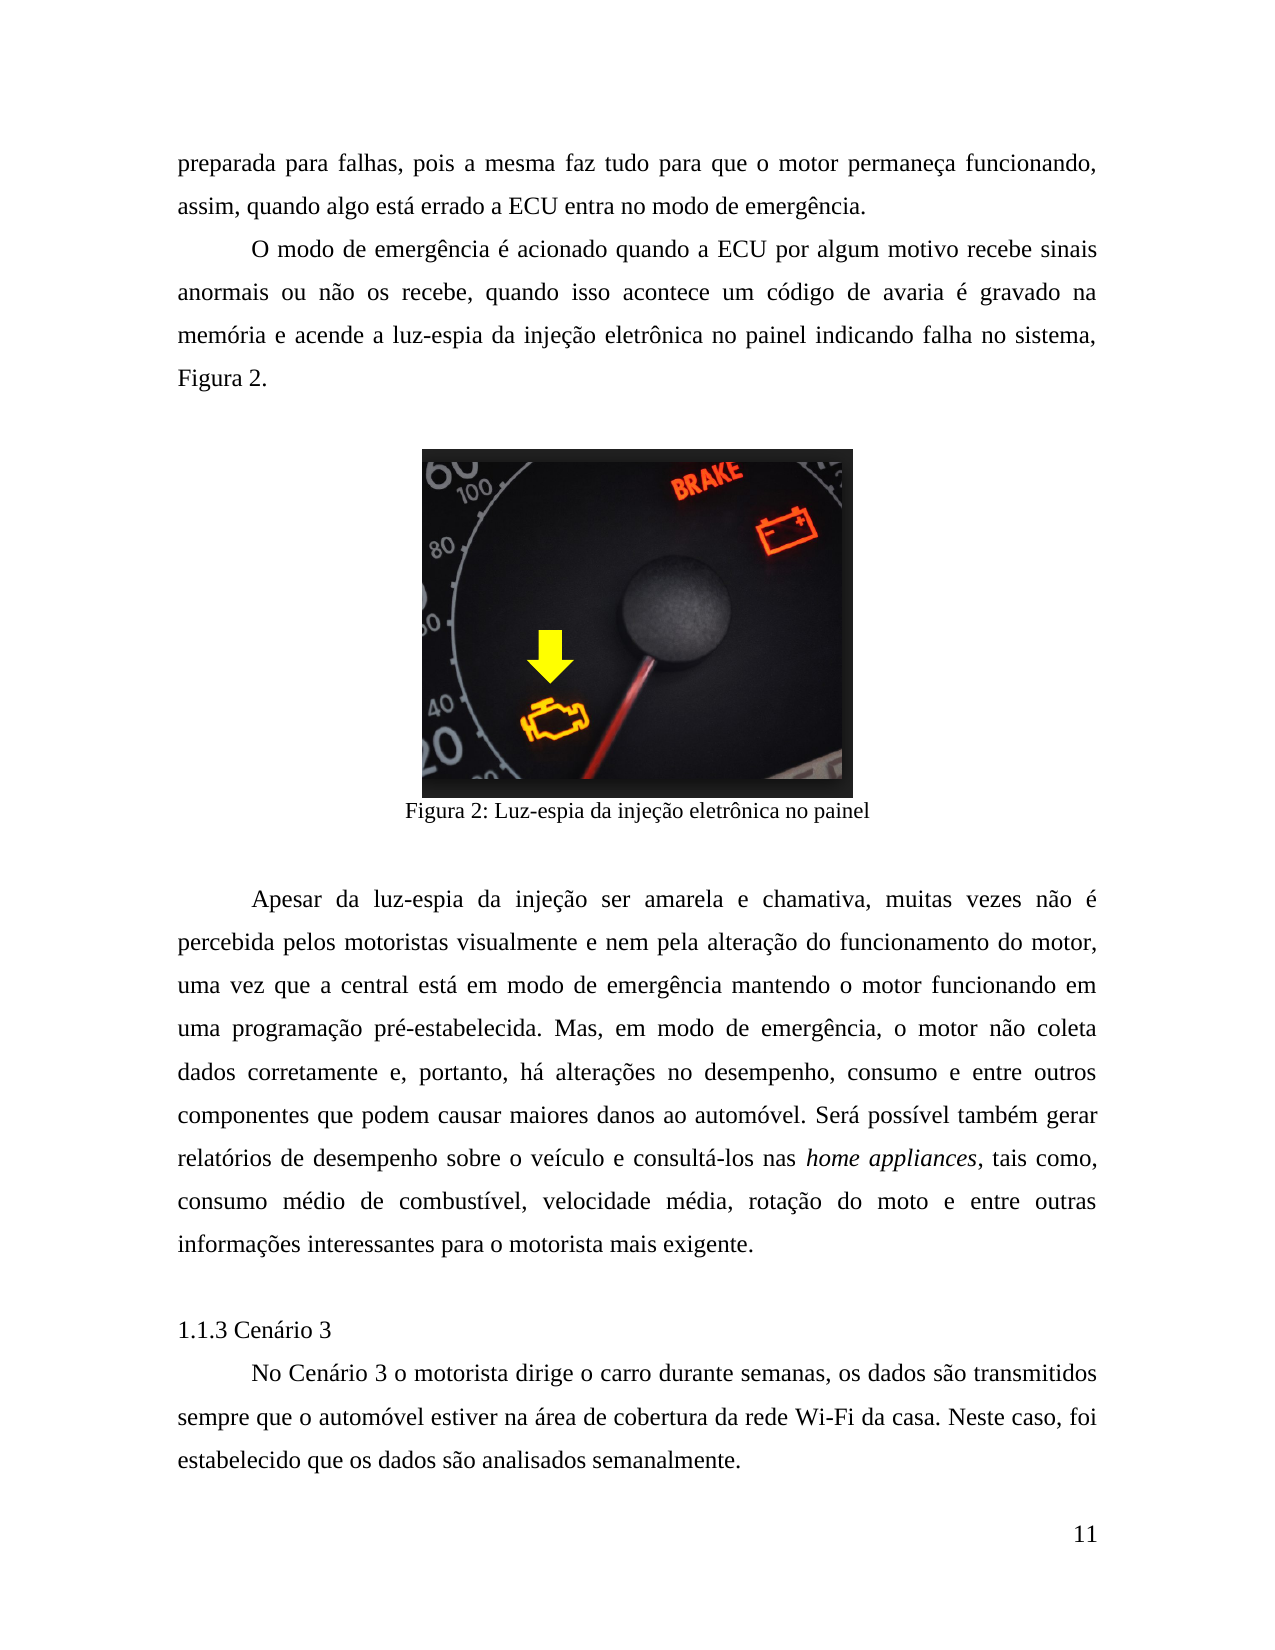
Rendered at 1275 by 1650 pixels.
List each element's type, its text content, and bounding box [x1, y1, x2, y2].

text O modo de emergência é acionado quando a ECU por algum motivo recebe sinais anormais ou não os recebe, quando isso acontece um código de avaria é gravado na memória e acende a luz-espia da injeção eletrônica no painel indicando falha no sistema, Figura 2. [177, 234, 1098, 392]
text Apesar da luz-espia da injeção ser amarela e chamativa, muitas vezes não é percebida pelos motoristas visualmente e nem pela alteração do funcionamento do motor, uma vez que a central está em modo de emergência mantendo o motor funcionando em uma programação pré-estabelecida. Mas, em modo de emergência, o motor não coleta dados corretamente e, portanto, há alterações no desempenho, consumo e entre outros componentes que podem causar maiores danos ao automóvel. Será possível também gerar relatórios de desempenho sobre o veículo e consultá-los nas home appliances, tais como, consumo médio de combustível, velocidade média, rotação do moto e entre outras informações interessantes para o motorista mais exigente. [177, 884, 1098, 1258]
picture [422, 449, 853, 798]
text Figura 2: Luz-espia da injeção eletrônica no painel [177, 797, 1098, 824]
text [177, 148, 1098, 219]
text No Cenário 3 o motorista dirige o carro durante semanas, os dados são transmitidos sempre que o automóvel estiver na área de cobertura da rede Wi-Fi da casa. Neste caso, foi estabelecido que os dados são analisados semanalmente. [177, 1358, 1098, 1473]
subtitle 1.1.3 Cenário 3 [177, 1315, 1098, 1344]
